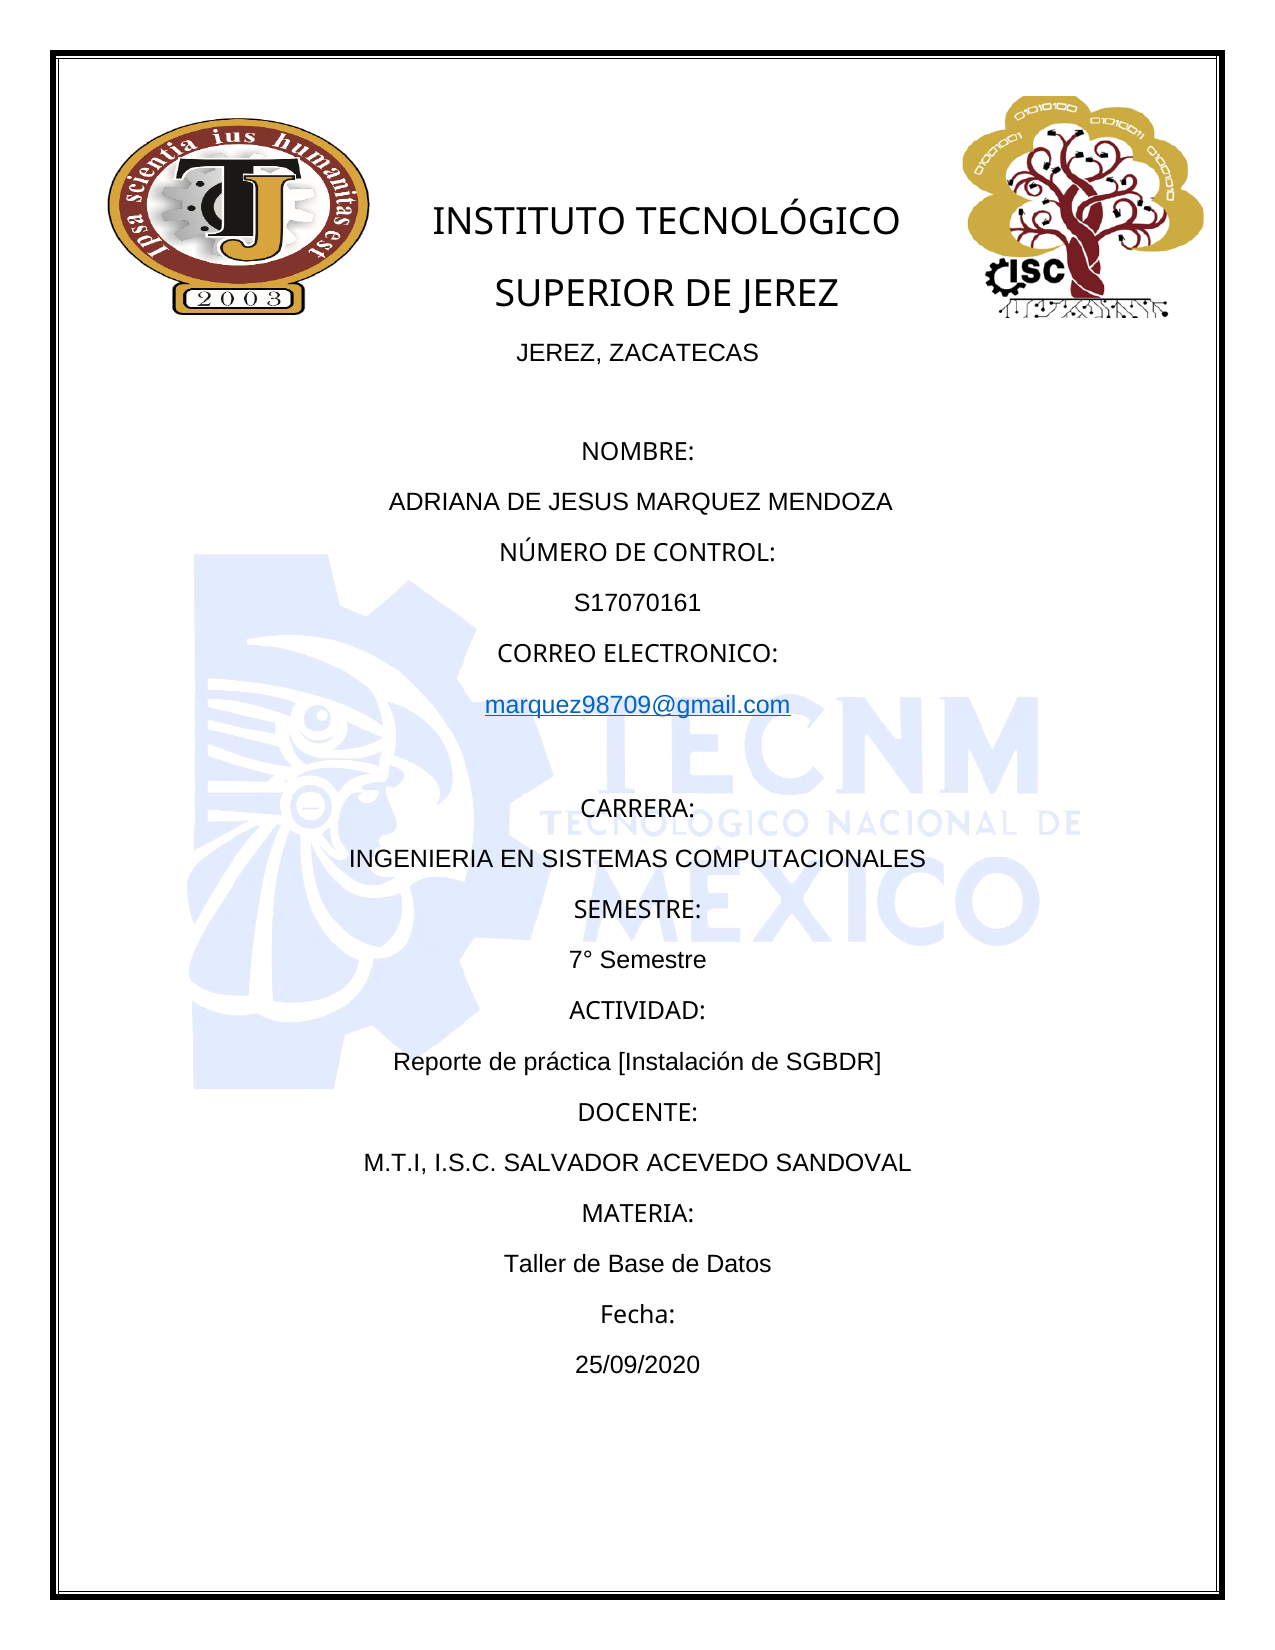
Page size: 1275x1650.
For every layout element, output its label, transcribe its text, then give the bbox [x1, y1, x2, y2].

text M.T.I, I.S.C. SALVADOR ACEVEDO SANDOVAL [177, 1148, 1098, 1176]
text ADRIANA DE JESUS MARQUEZ MENDOZA [177, 487, 1098, 516]
text SUPERIOR DE JEREZ [177, 266, 962, 317]
text SEMESTRE: [177, 892, 1098, 926]
picture [105, 116, 371, 315]
text INGENIERIA EN SISTEMAS COMPUTACIONALES [177, 844, 1098, 873]
text 7° Semestre [177, 945, 1098, 974]
text NOMBRE: [177, 433, 1098, 467]
text Reporte de práctica [Instalación de SGBDR] [177, 1046, 1098, 1075]
picture [962, 96, 1204, 318]
text INSTITUTO TECNOLÓGICO [371, 194, 962, 246]
text CARRERA: [177, 791, 1098, 825]
text Taller de Base de Datos [177, 1249, 1098, 1277]
text JEREZ, ZACATECAS [177, 338, 1098, 367]
text 25/09/2020 [177, 1350, 1098, 1379]
text Fecha: [177, 1296, 1098, 1331]
text S17070161 [177, 588, 1098, 617]
text ACTIVIDAD: [177, 993, 1098, 1027]
text NÚMERO DE CONTROL: [177, 535, 1098, 569]
text DOCENTE: [177, 1094, 1098, 1128]
text marquez98709@gmail.com [177, 689, 1098, 718]
text MATERIA: [177, 1195, 1098, 1229]
text CORREO ELECTRONICO: [177, 636, 1098, 670]
